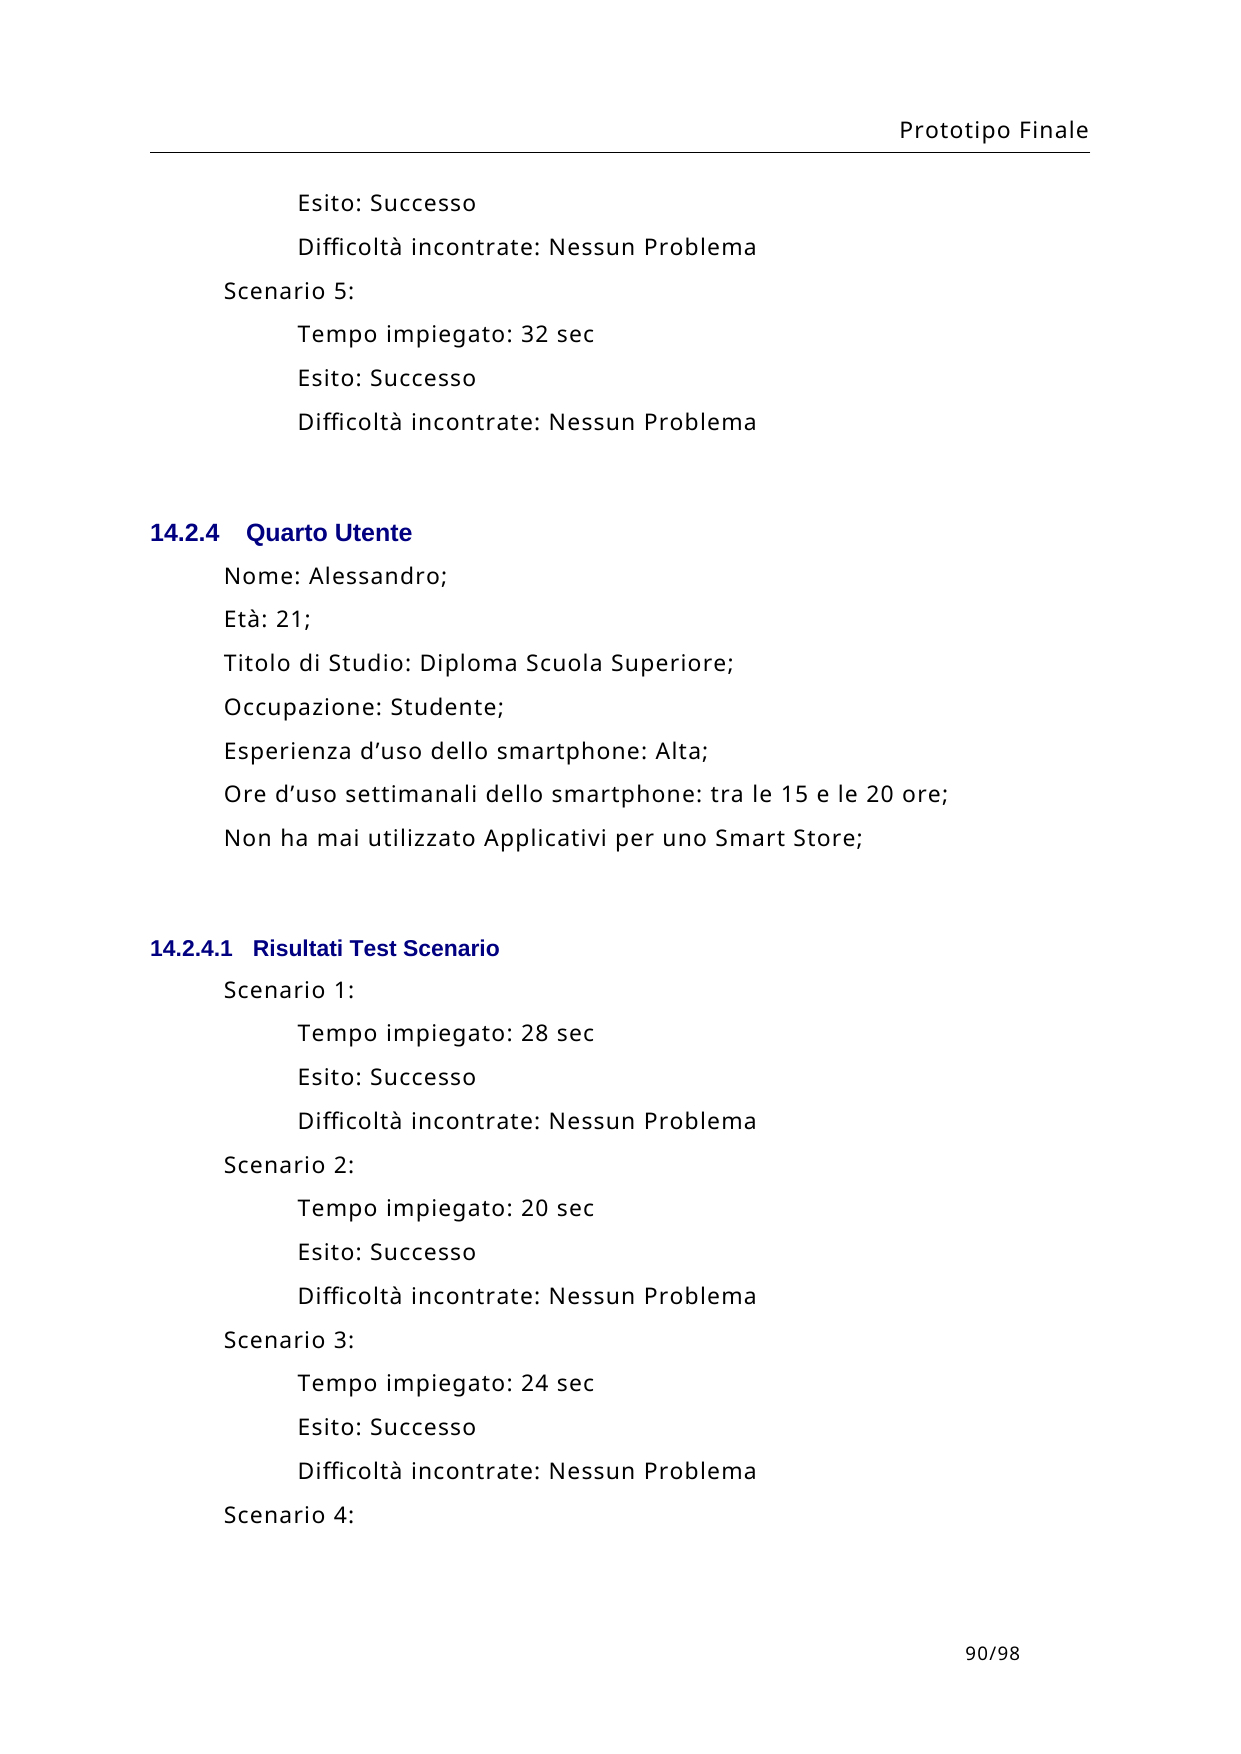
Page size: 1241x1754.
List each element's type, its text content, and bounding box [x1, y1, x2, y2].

text Esito: Successo [224, 362, 1090, 393]
text Scenario 3: [224, 1323, 1090, 1355]
text Esito: Successo [224, 1236, 1090, 1267]
text Esito: Successo [224, 1061, 1090, 1092]
text Scenario 4: [224, 1498, 1090, 1530]
text Difficoltà incontrate: Nessun Problema [224, 231, 1090, 262]
text Nome: Alessandro; [224, 560, 1090, 591]
text Tempo impiegato: 32 sec [224, 318, 1090, 350]
text Occupazione: Studente; [224, 691, 1090, 722]
subtitle Risultati Test Scenario [150, 935, 1090, 961]
text Difficoltà incontrate: Nessun Problema [224, 1455, 1090, 1486]
text Scenario 2: [224, 1148, 1090, 1180]
text Tempo impiegato: 20 sec [224, 1192, 1090, 1223]
text Tempo impiegato: 28 sec [224, 1017, 1090, 1048]
text Scenario 1: [224, 973, 1090, 1005]
text Esito: Successo [224, 187, 1090, 218]
subtitle Quarto Utente [150, 518, 1090, 547]
text Difficoltà incontrate: Nessun Problema [224, 1280, 1090, 1311]
text Età: 21; [224, 603, 1090, 635]
text Tempo impiegato: 24 sec [224, 1367, 1090, 1398]
text Difficoltà incontrate: Nessun Problema [224, 406, 1090, 437]
text Ore d’uso settimanali dello smartphone: tra le 15 e le 20 ore; [224, 778, 1090, 810]
text Esperienza d’uso dello smartphone: Alta; [224, 735, 1090, 766]
text Titolo di Studio: Diploma Scuola Superiore; [224, 647, 1090, 678]
text Difficoltà incontrate: Nessun Problema [224, 1105, 1090, 1136]
text Esito: Successo [224, 1411, 1090, 1442]
text Scenario 5: [224, 275, 1090, 306]
text Non ha mai utilizzato Applicativi per uno Smart Store; [224, 822, 1090, 853]
